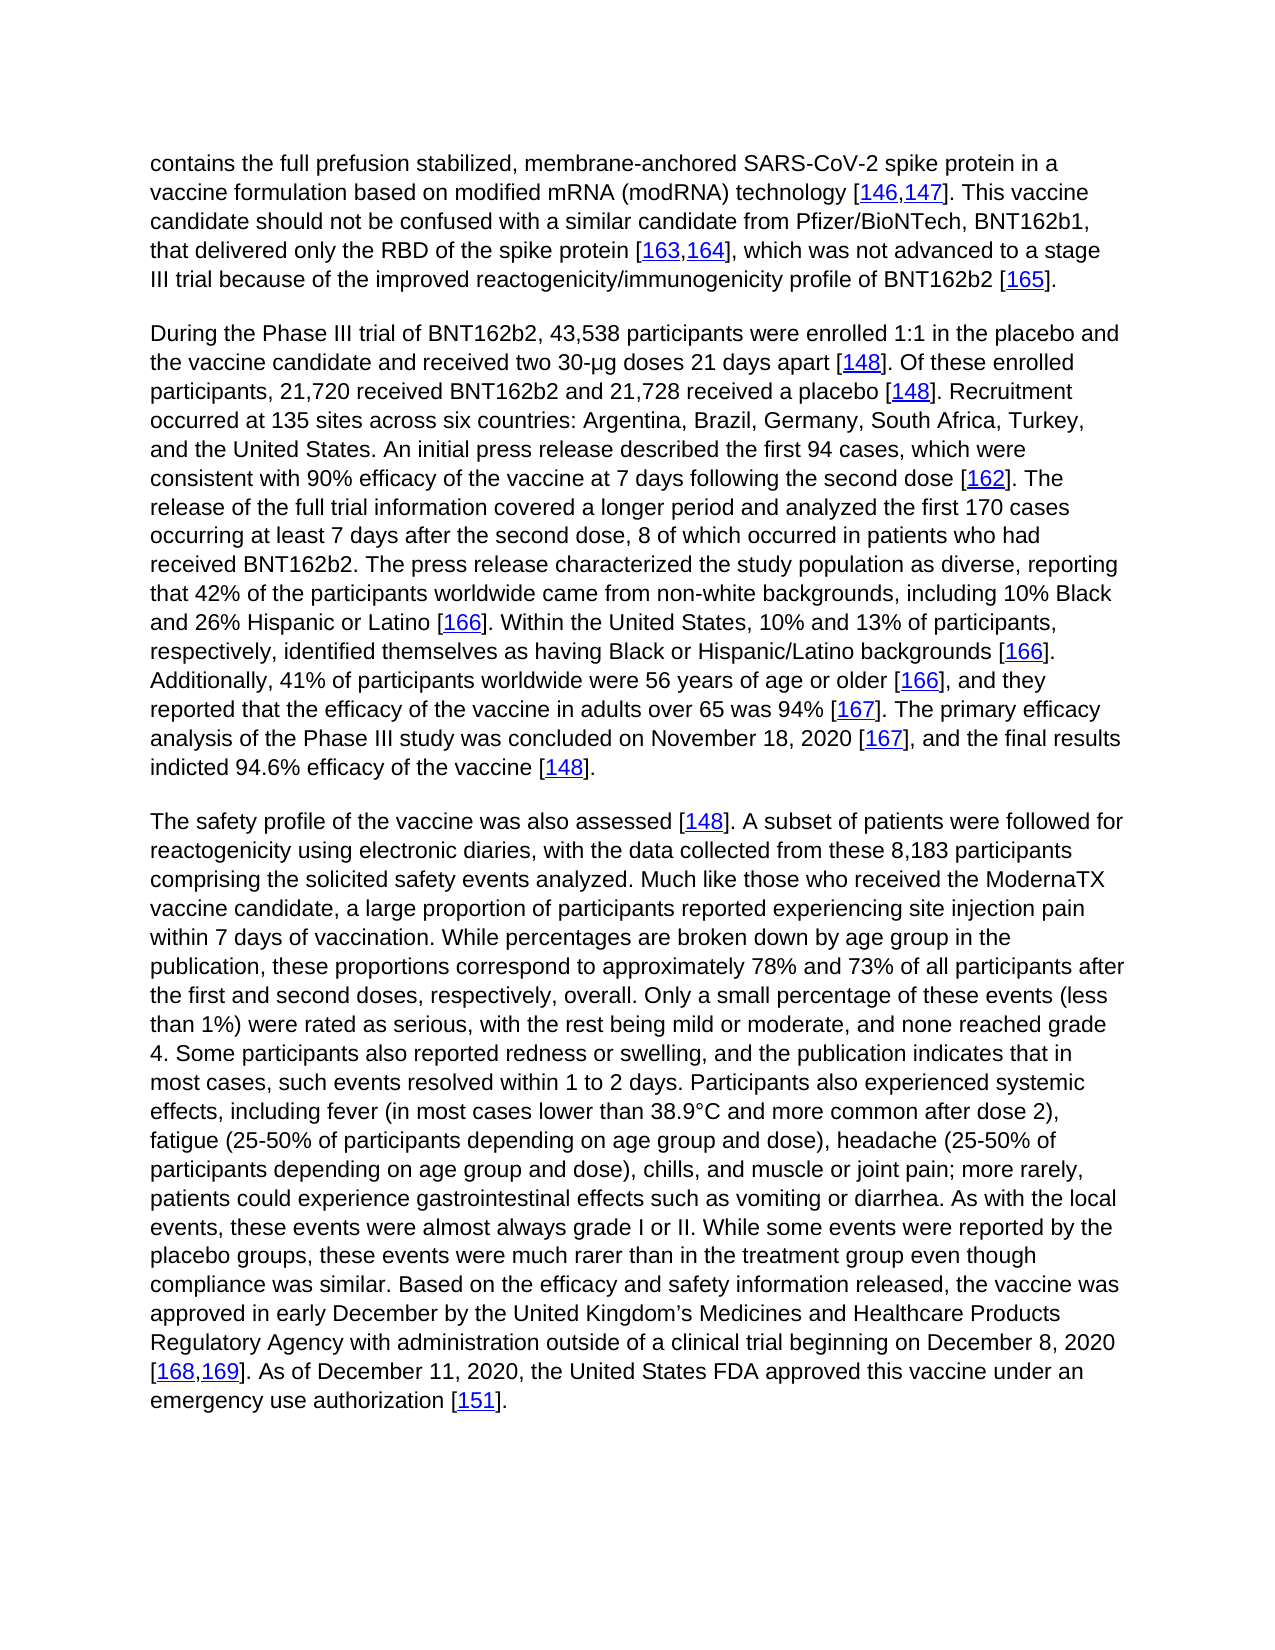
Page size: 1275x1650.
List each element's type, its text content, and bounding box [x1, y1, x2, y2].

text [150, 150, 1125, 292]
text The safety profile of the vaccine was also assessed [148]. A subset of patients were followed for reactogenicity using electronic diaries, with the data collected from these 8,183 participants comprising the solicited safety events analyzed. Much like those who received the ModernaTX vaccine candidate, a large proportion of participants reported experiencing site injection pain within 7 days of vaccination. While percentages are broken down by age group in the publication, these proportions correspond to approximately 78% and 73% of all participants after the first and second doses, respectively, overall. Only a small percentage of these events (less than 1%) were rated as serious, with the rest being mild or moderate, and none reached grade 4. Some participants also reported redness or swelling, and the publication indicates that in most cases, such events resolved within 1 to 2 days. Participants also experienced systemic effects, including fever (in most cases lower than 38.9°C and more common after dose 2), fatigue (25-50% of participants depending on age group and dose), headache (25-50% of participants depending on age group and dose), chills, and muscle or joint pain; more rarely, patients could experience gastrointestinal effects such as vomiting or diarrhea. As with the local events, these events were almost always grade I or II. While some events were reported by the placebo groups, these events were much rarer than in the treatment group even though compliance was similar. Based on the efficacy and safety information released, the vaccine was approved in early December by the United Kingdom’s Medicines and Healthcare Products Regulatory Agency with administration outside of a clinical trial beginning on December 8, 2020 [168,169]. As of December 11, 2020, the United States FDA approved this vaccine under an emergency use authorization [151]. [150, 808, 1125, 1414]
text During the Phase III trial of BNT162b2, 43,538 participants were enrolled 1:1 in the placebo and the vaccine candidate and received two 30-μg doses 21 days apart [148]. Of these enrolled participants, 21,720 received BNT162b2 and 21,728 received a placebo [148]. Recruitment occurred at 135 sites across six countries: Argentina, Brazil, Germany, South Africa, Turkey, and the United States. An initial press release described the first 94 cases, which were consistent with 90% efficacy of the vaccine at 7 days following the second dose [162]. The release of the full trial information covered a longer period and analyzed the first 170 cases occurring at least 7 days after the second dose, 8 of which occurred in patients who had received BNT162b2. The press release characterized the study population as diverse, reporting that 42% of the participants worldwide came from non-white backgrounds, including 10% Black and 26% Hispanic or Latino [166]. Within the United States, 10% and 13% of participants, respectively, identified themselves as having Black or Hispanic/Latino backgrounds [166]. Additionally, 41% of participants worldwide were 56 years of age or older [166], and they reported that the efficacy of the vaccine in adults over 65 was 94% [167]. The primary efficacy analysis of the Phase III study was concluded on November 18, 2020 [167], and the final results indicted 94.6% efficacy of the vaccine [148]. [150, 320, 1125, 781]
